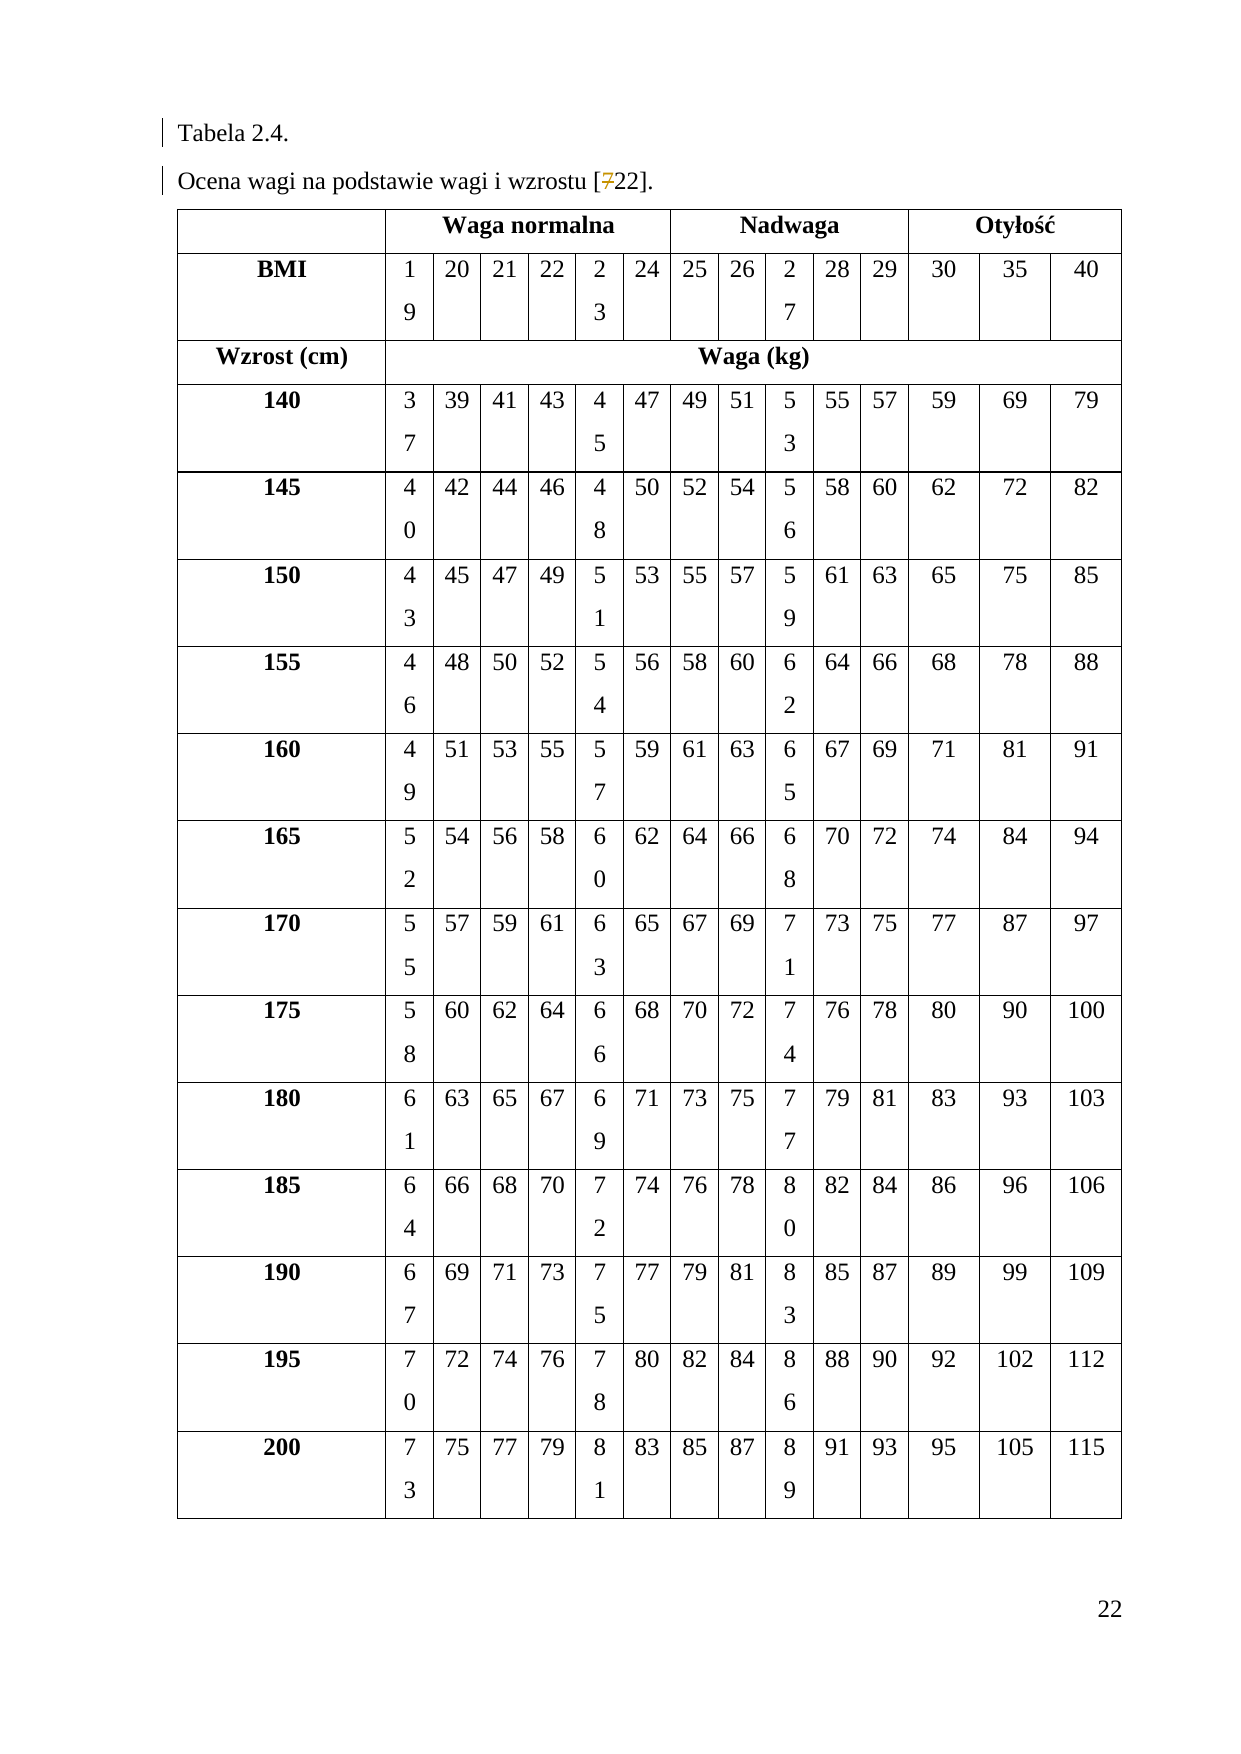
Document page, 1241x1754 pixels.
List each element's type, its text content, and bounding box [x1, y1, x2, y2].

table_cell 70 [386, 1344, 433, 1431]
table_cell 56 [481, 821, 528, 907]
table_cell 109 [1051, 1257, 1121, 1343]
table_cell 83 [624, 1432, 670, 1518]
table_cell 88 [1051, 647, 1121, 733]
table_cell 20 [434, 254, 480, 340]
table_cell 86 [766, 1344, 813, 1431]
table_cell 68 [909, 647, 979, 733]
table_cell 55 [671, 560, 718, 646]
table_cell 39 [434, 385, 480, 471]
table_cell 49 [529, 560, 575, 646]
table_cell 100 [1051, 996, 1121, 1082]
table_cell 53 [481, 734, 528, 820]
table_cell 74 [481, 1344, 528, 1431]
table_cell 79 [671, 1257, 718, 1343]
table_cell 73 [386, 1432, 433, 1518]
table_cell 71 [766, 909, 813, 994]
table_cell 55 [814, 385, 860, 471]
table_cell 65 [481, 1083, 528, 1169]
table_cell 61 [671, 734, 718, 820]
table_cell 81 [861, 1083, 908, 1169]
table_cell 58 [386, 996, 433, 1082]
table_cell 69 [861, 734, 908, 820]
table_cell 78 [719, 1170, 765, 1256]
table_cell 53 [766, 385, 813, 471]
table_cell 77 [766, 1083, 813, 1169]
table_cell 77 [481, 1432, 528, 1518]
table_cell 115 [1051, 1432, 1121, 1518]
table_cell 74 [766, 996, 813, 1082]
table_cell 59 [481, 909, 528, 994]
table_cell 81 [980, 734, 1050, 820]
table_cell 42 [434, 473, 480, 559]
table_cell 165 [178, 821, 385, 907]
table_cell 30 [909, 254, 979, 340]
table_cell 60 [861, 473, 908, 559]
table_cell 67 [386, 1257, 433, 1343]
table_cell 55 [386, 909, 433, 994]
table_cell 50 [481, 647, 528, 733]
table_cell 79 [1051, 385, 1121, 471]
table_cell 54 [434, 821, 480, 907]
table_cell 195 [178, 1344, 385, 1431]
table_cell 88 [814, 1344, 860, 1431]
table_cell 68 [624, 996, 670, 1082]
table_cell 72 [576, 1170, 623, 1256]
table_cell 21 [481, 254, 528, 340]
table_header Nadwaga [671, 210, 908, 253]
table_header Otyłość [909, 210, 1121, 253]
table_cell 29 [861, 254, 908, 340]
table_cell 48 [434, 647, 480, 733]
table_cell 96 [980, 1170, 1050, 1256]
table_cell 59 [766, 560, 813, 646]
table_cell 51 [434, 734, 480, 820]
table_cell 102 [980, 1344, 1050, 1431]
table_cell 77 [624, 1257, 670, 1343]
table_cell 155 [178, 647, 385, 733]
table_cell 48 [576, 473, 623, 559]
table_cell 94 [1051, 821, 1121, 907]
table_cell 150 [178, 560, 385, 646]
text Ocena wagi na podstawie wagi i wzrostu [22]. [177, 166, 1122, 194]
table_cell 200 [178, 1432, 385, 1518]
table_cell 69 [434, 1257, 480, 1343]
table_cell 92 [909, 1344, 979, 1431]
table_cell 52 [529, 647, 575, 733]
table_cell 26 [719, 254, 765, 340]
table_cell 56 [624, 647, 670, 733]
table_cell 84 [861, 1170, 908, 1256]
table_cell 35 [980, 254, 1050, 340]
table_cell 66 [861, 647, 908, 733]
table_cell 46 [529, 473, 575, 559]
table_cell 49 [671, 385, 718, 471]
table_cell 73 [529, 1257, 575, 1343]
table_cell 84 [980, 821, 1050, 907]
table_cell 45 [576, 385, 623, 471]
table_cell BMI [178, 254, 385, 340]
table_cell 112 [1051, 1344, 1121, 1431]
table_cell 66 [434, 1170, 480, 1256]
table_cell 58 [814, 473, 860, 559]
table_cell 85 [1051, 560, 1121, 646]
table_cell 83 [909, 1083, 979, 1169]
table_cell 71 [481, 1257, 528, 1343]
table_cell 82 [671, 1344, 718, 1431]
table_header [178, 210, 385, 253]
table_cell 95 [909, 1432, 979, 1518]
table_cell 24 [624, 254, 670, 340]
table_cell 65 [766, 734, 813, 820]
table_cell 84 [719, 1344, 765, 1431]
table_cell 140 [178, 385, 385, 471]
table_cell 47 [481, 560, 528, 646]
table_cell 175 [178, 996, 385, 1082]
table_cell 105 [980, 1432, 1050, 1518]
table_cell 75 [719, 1083, 765, 1169]
table_cell 85 [671, 1432, 718, 1518]
table_cell 63 [861, 560, 908, 646]
table_cell 82 [1051, 473, 1121, 559]
table_cell 79 [529, 1432, 575, 1518]
table_cell 72 [980, 473, 1050, 559]
table_cell 46 [386, 647, 433, 733]
table_cell 97 [1051, 909, 1121, 994]
table_cell 81 [719, 1257, 765, 1343]
table_cell 70 [671, 996, 718, 1082]
table_cell Wzrost (cm) [178, 341, 385, 384]
table_cell 77 [909, 909, 979, 994]
table_cell 103 [1051, 1083, 1121, 1169]
table_cell 67 [814, 734, 860, 820]
table_cell 58 [529, 821, 575, 907]
table_cell 87 [980, 909, 1050, 994]
table_cell 75 [576, 1257, 623, 1343]
table_cell 67 [671, 909, 718, 994]
table_cell 62 [909, 473, 979, 559]
table_cell 59 [909, 385, 979, 471]
table_cell 89 [909, 1257, 979, 1343]
table_cell 99 [980, 1257, 1050, 1343]
table_cell 43 [386, 560, 433, 646]
table_cell 72 [719, 996, 765, 1082]
table_cell 54 [576, 647, 623, 733]
table_cell 93 [861, 1432, 908, 1518]
table_cell 90 [861, 1344, 908, 1431]
table_header Waga normalna [386, 210, 670, 253]
table_cell 91 [814, 1432, 860, 1518]
table_cell 76 [814, 996, 860, 1082]
table_cell 60 [434, 996, 480, 1082]
table_cell 87 [719, 1432, 765, 1518]
table_cell 190 [178, 1257, 385, 1343]
table_cell 78 [861, 996, 908, 1082]
table_cell 47 [624, 385, 670, 471]
table_cell 78 [980, 647, 1050, 733]
table_cell 72 [434, 1344, 480, 1431]
table_cell 62 [481, 996, 528, 1082]
table_cell 86 [909, 1170, 979, 1256]
table_cell 74 [624, 1170, 670, 1256]
table_cell 41 [481, 385, 528, 471]
table_cell 50 [624, 473, 670, 559]
table_cell 52 [671, 473, 718, 559]
table_cell 91 [1051, 734, 1121, 820]
table_cell 56 [766, 473, 813, 559]
table_cell Waga (kg) [386, 341, 1121, 384]
table_cell 78 [576, 1344, 623, 1431]
table_cell 66 [719, 821, 765, 907]
table_cell 58 [671, 647, 718, 733]
table_cell 82 [814, 1170, 860, 1256]
table_cell 59 [624, 734, 670, 820]
table_cell 28 [814, 254, 860, 340]
table_cell 61 [814, 560, 860, 646]
table_cell 69 [980, 385, 1050, 471]
table_cell 85 [814, 1257, 860, 1343]
table_cell 60 [719, 647, 765, 733]
table_cell 70 [814, 821, 860, 907]
table_cell 61 [386, 1083, 433, 1169]
table_cell 180 [178, 1083, 385, 1169]
table_cell 62 [766, 647, 813, 733]
table_cell 65 [909, 560, 979, 646]
table_cell 63 [719, 734, 765, 820]
table_cell 93 [980, 1083, 1050, 1169]
table_cell 185 [178, 1170, 385, 1256]
table_cell 90 [980, 996, 1050, 1082]
table_cell 76 [671, 1170, 718, 1256]
table_cell 64 [671, 821, 718, 907]
table_cell 66 [576, 996, 623, 1082]
table_cell 87 [861, 1257, 908, 1343]
table_cell 64 [386, 1170, 433, 1256]
table_cell 52 [386, 821, 433, 907]
table_cell 55 [529, 734, 575, 820]
table_cell 79 [814, 1083, 860, 1169]
table_cell 53 [624, 560, 670, 646]
table_cell 69 [576, 1083, 623, 1169]
table_cell 80 [909, 996, 979, 1082]
table_cell 71 [909, 734, 979, 820]
table_cell 75 [434, 1432, 480, 1518]
table_cell 69 [719, 909, 765, 994]
table_cell 62 [624, 821, 670, 907]
table_cell 57 [861, 385, 908, 471]
table_cell 145 [178, 473, 385, 559]
table_cell 43 [529, 385, 575, 471]
table_cell 51 [576, 560, 623, 646]
table_cell 54 [719, 473, 765, 559]
table_cell 49 [386, 734, 433, 820]
table_cell 63 [434, 1083, 480, 1169]
table_cell 57 [576, 734, 623, 820]
table_cell 45 [434, 560, 480, 646]
text Tabela 2.4. [177, 118, 1122, 147]
table_cell 89 [766, 1432, 813, 1518]
table_cell 63 [576, 909, 623, 994]
table_cell 68 [481, 1170, 528, 1256]
table_cell 22 [529, 254, 575, 340]
table_cell 60 [576, 821, 623, 907]
table_cell 57 [719, 560, 765, 646]
table_cell 72 [861, 821, 908, 907]
table_cell 76 [529, 1344, 575, 1431]
table_cell 23 [576, 254, 623, 340]
table_cell 40 [386, 473, 433, 559]
table_cell 106 [1051, 1170, 1121, 1256]
table_cell 27 [766, 254, 813, 340]
table_cell 70 [529, 1170, 575, 1256]
table_cell 83 [766, 1257, 813, 1343]
table_cell 80 [624, 1344, 670, 1431]
table_cell 40 [1051, 254, 1121, 340]
table_cell 75 [861, 909, 908, 994]
table_cell 51 [719, 385, 765, 471]
table_cell 160 [178, 734, 385, 820]
table_cell 64 [529, 996, 575, 1082]
table_cell 19 [386, 254, 433, 340]
table_cell 64 [814, 647, 860, 733]
table_cell 44 [481, 473, 528, 559]
table_cell 25 [671, 254, 718, 340]
table_cell 71 [624, 1083, 670, 1169]
table_cell 80 [766, 1170, 813, 1256]
table_cell 57 [434, 909, 480, 994]
table_cell 75 [980, 560, 1050, 646]
table_cell 61 [529, 909, 575, 994]
table_cell 68 [766, 821, 813, 907]
table_cell 74 [909, 821, 979, 907]
table_cell 73 [814, 909, 860, 994]
table_cell 67 [529, 1083, 575, 1169]
table_cell 37 [386, 385, 433, 471]
table_cell 73 [671, 1083, 718, 1169]
table_cell 170 [178, 909, 385, 994]
table_cell 81 [576, 1432, 623, 1518]
table_cell 65 [624, 909, 670, 994]
